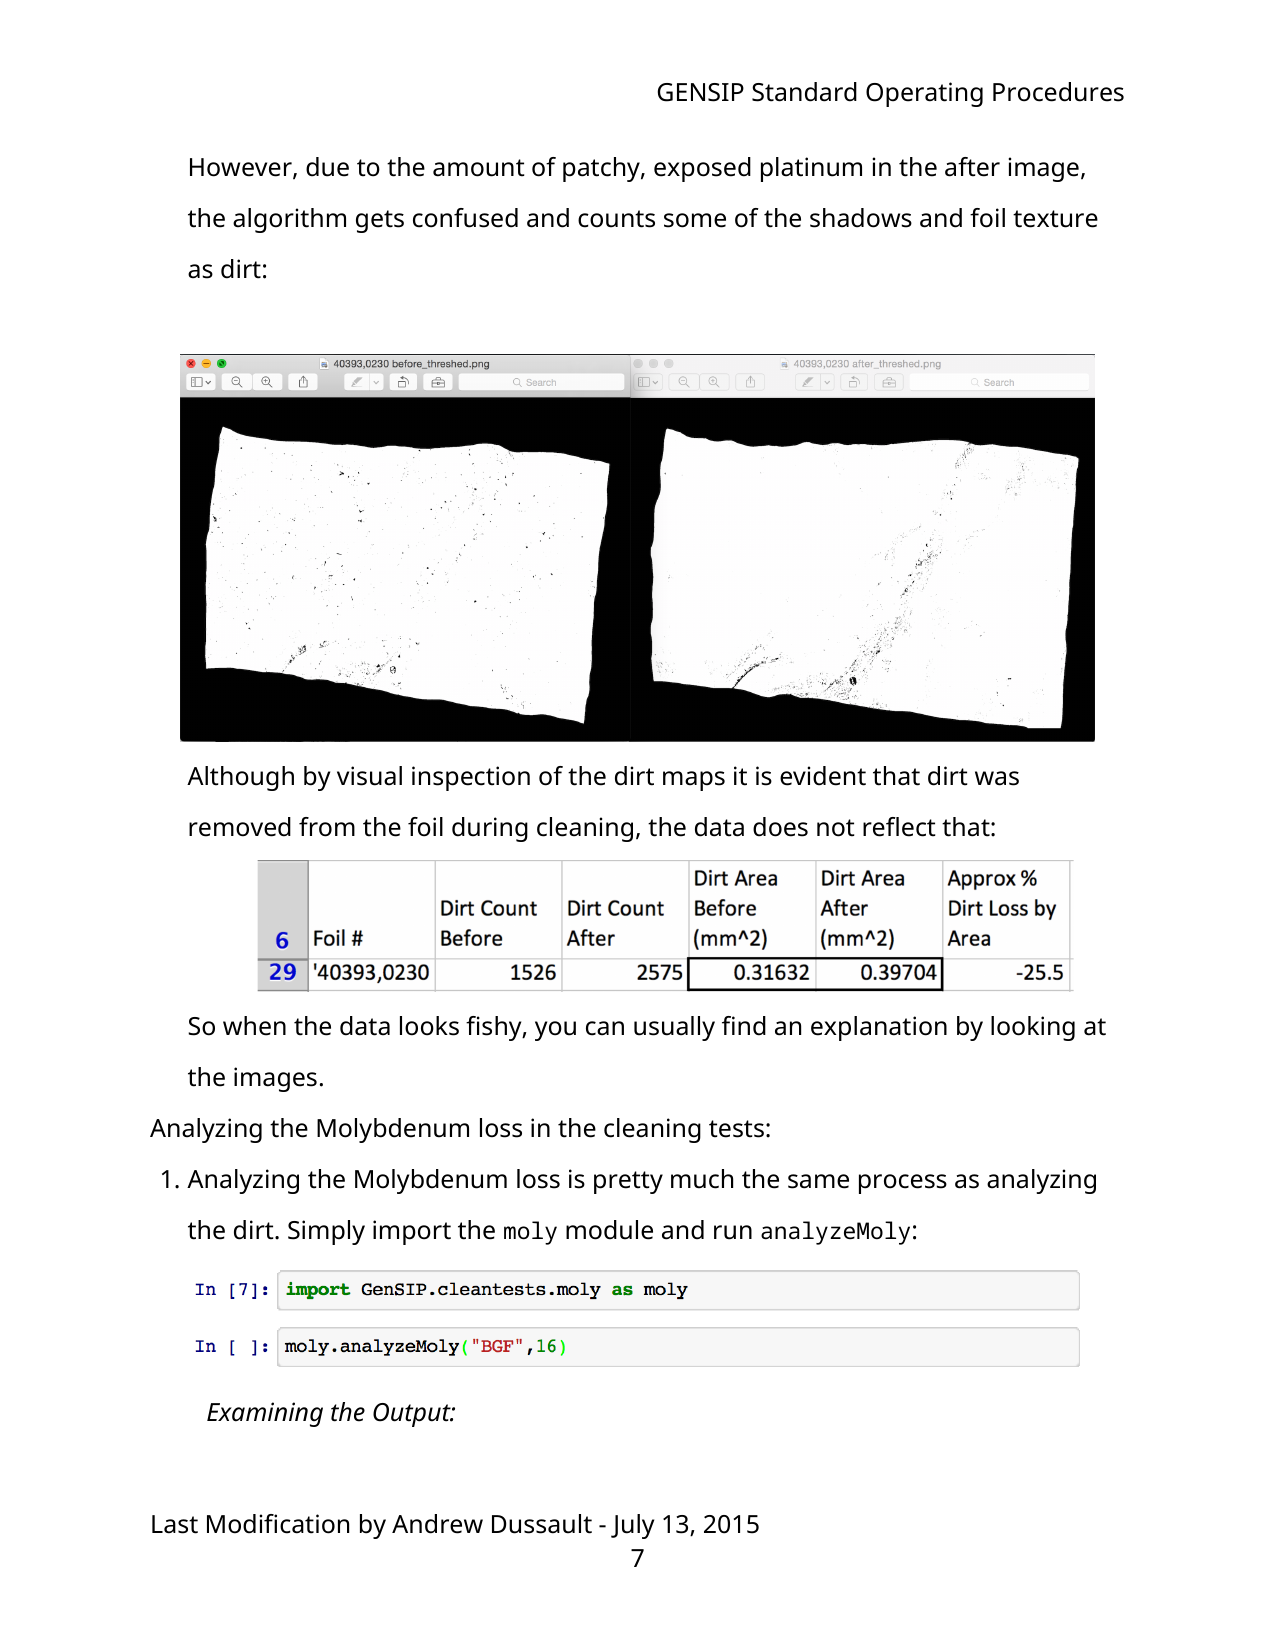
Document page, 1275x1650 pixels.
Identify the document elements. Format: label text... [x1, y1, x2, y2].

text Analyzing the Molybdenum loss in the cleaning tests: [150, 1111, 1125, 1145]
picture [187, 1263, 1088, 1378]
text Examining the Output: [206, 1394, 1125, 1428]
picture [180, 354, 1095, 742]
picture [257, 860, 1074, 992]
text So when the data looks fishy, you can usually find an explanation by looking at the images. [187, 1009, 1125, 1094]
text Although by visual inspection of the dirt maps it is evident that dirt was removed from the foil during cleaning, the data does not reflect that: [187, 759, 1125, 844]
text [187, 150, 1125, 286]
